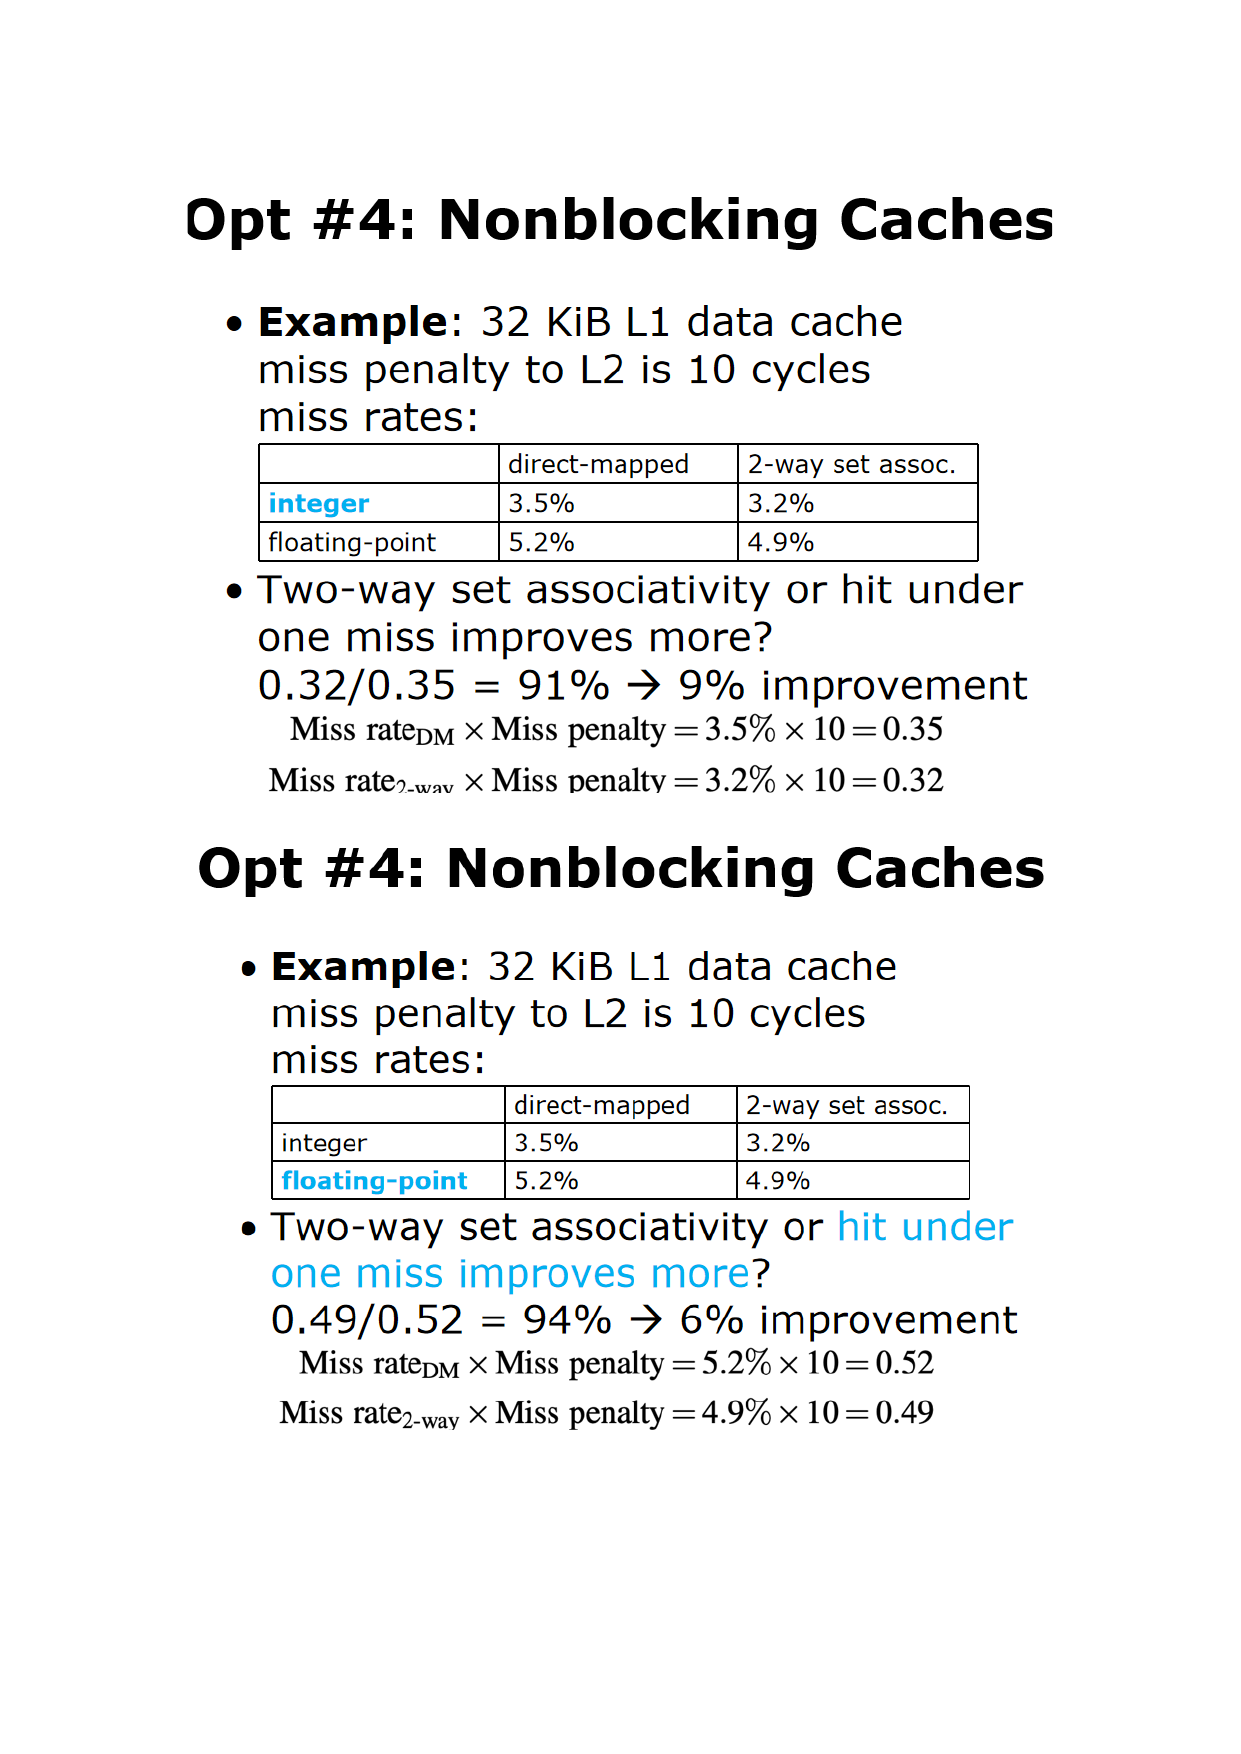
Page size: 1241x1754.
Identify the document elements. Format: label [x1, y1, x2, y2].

picture [187, 162, 1053, 793]
picture [187, 812, 1053, 1430]
